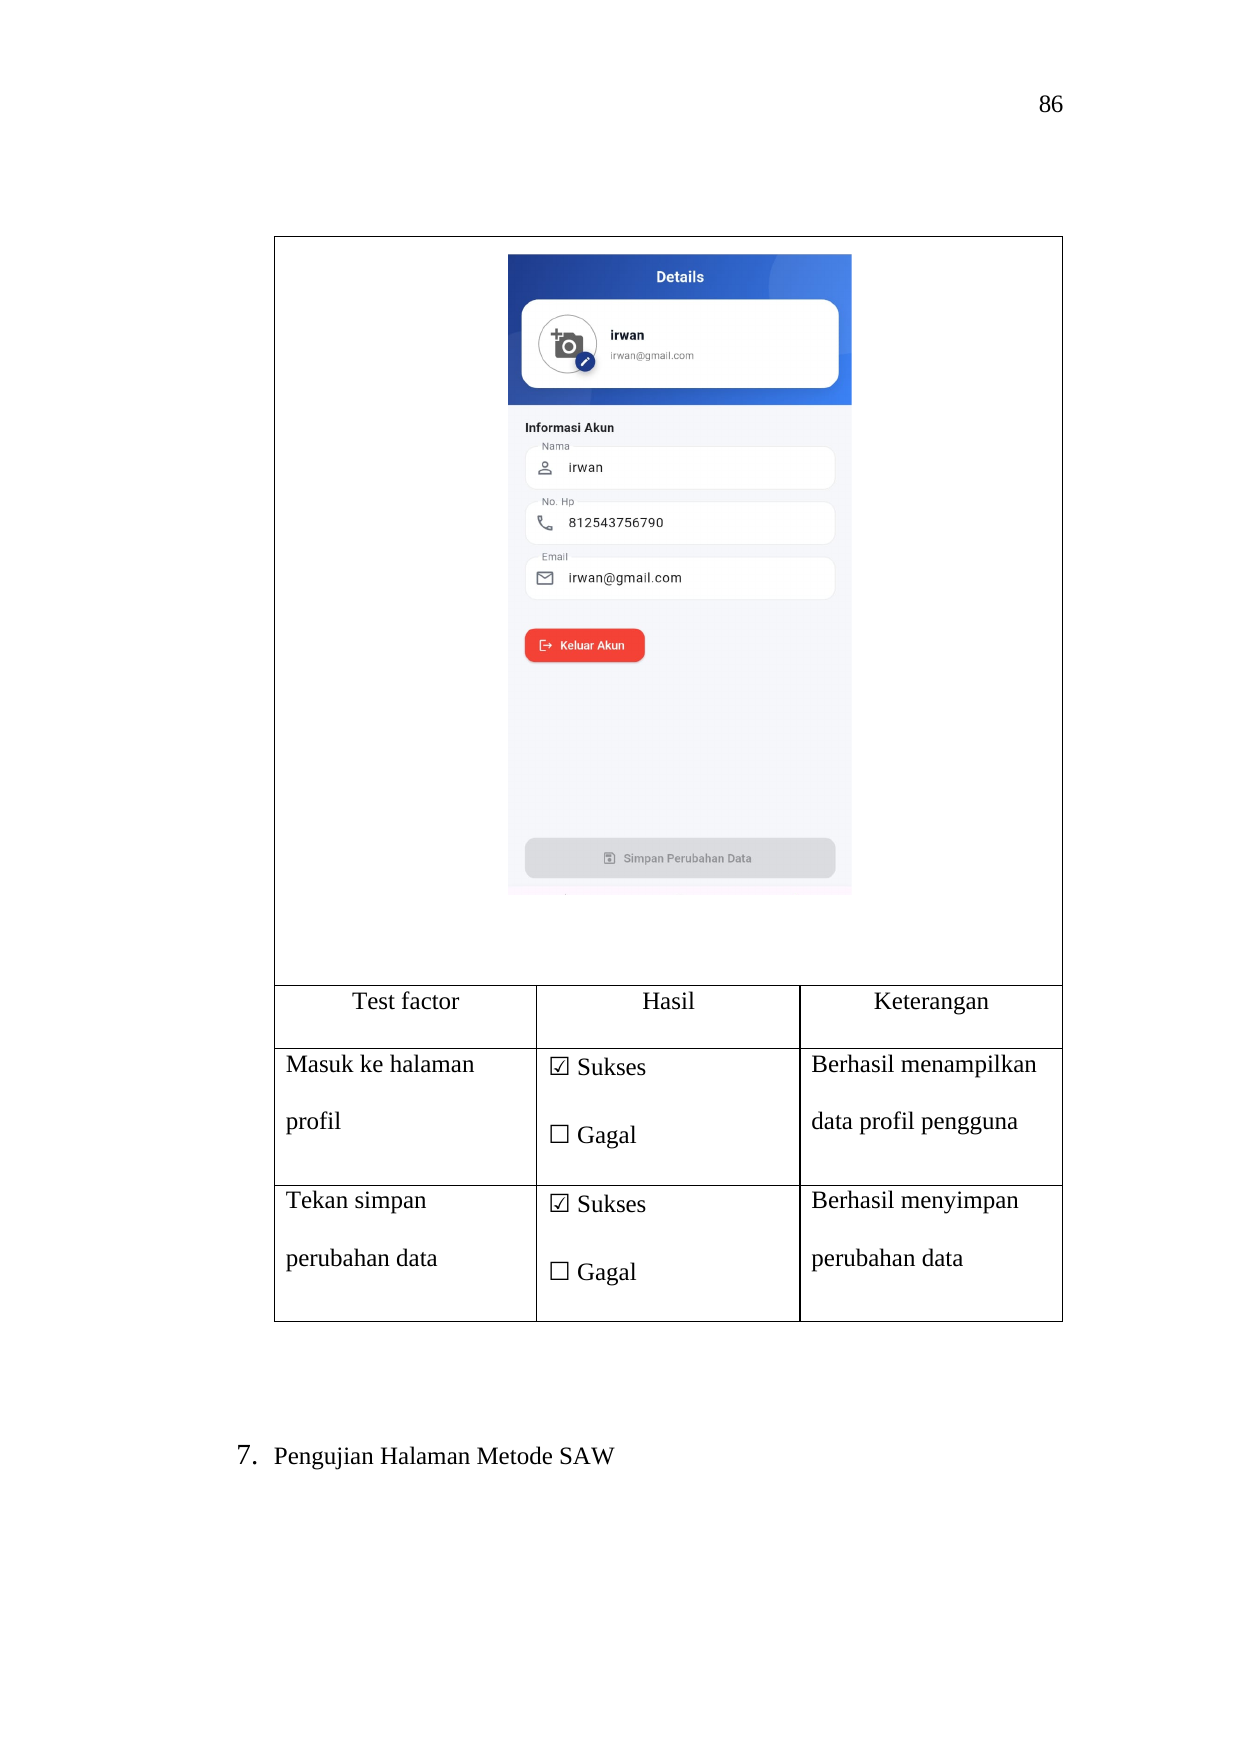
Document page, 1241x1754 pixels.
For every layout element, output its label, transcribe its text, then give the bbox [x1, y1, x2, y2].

table_cell [275, 237, 1062, 985]
list Pengujian Halaman Metode SAW [236, 1437, 1063, 1471]
table_cell ☑ Sukses ☐ Gagal [537, 1186, 799, 1321]
table_cell Test factor [275, 986, 536, 1048]
table_cell Berhasil menampilkan data profil pengguna [801, 1049, 1062, 1184]
table_cell Tekan simpan perubahan data [275, 1186, 536, 1321]
table_cell Keterangan [801, 986, 1062, 1048]
table_cell Hasil [537, 986, 799, 1048]
picture [508, 254, 852, 894]
table_cell Masuk ke halaman profil [275, 1049, 536, 1184]
table_cell Berhasil menyimpan perubahan data [801, 1186, 1062, 1321]
table_cell ☑ Sukses ☐ Gagal [537, 1049, 799, 1184]
